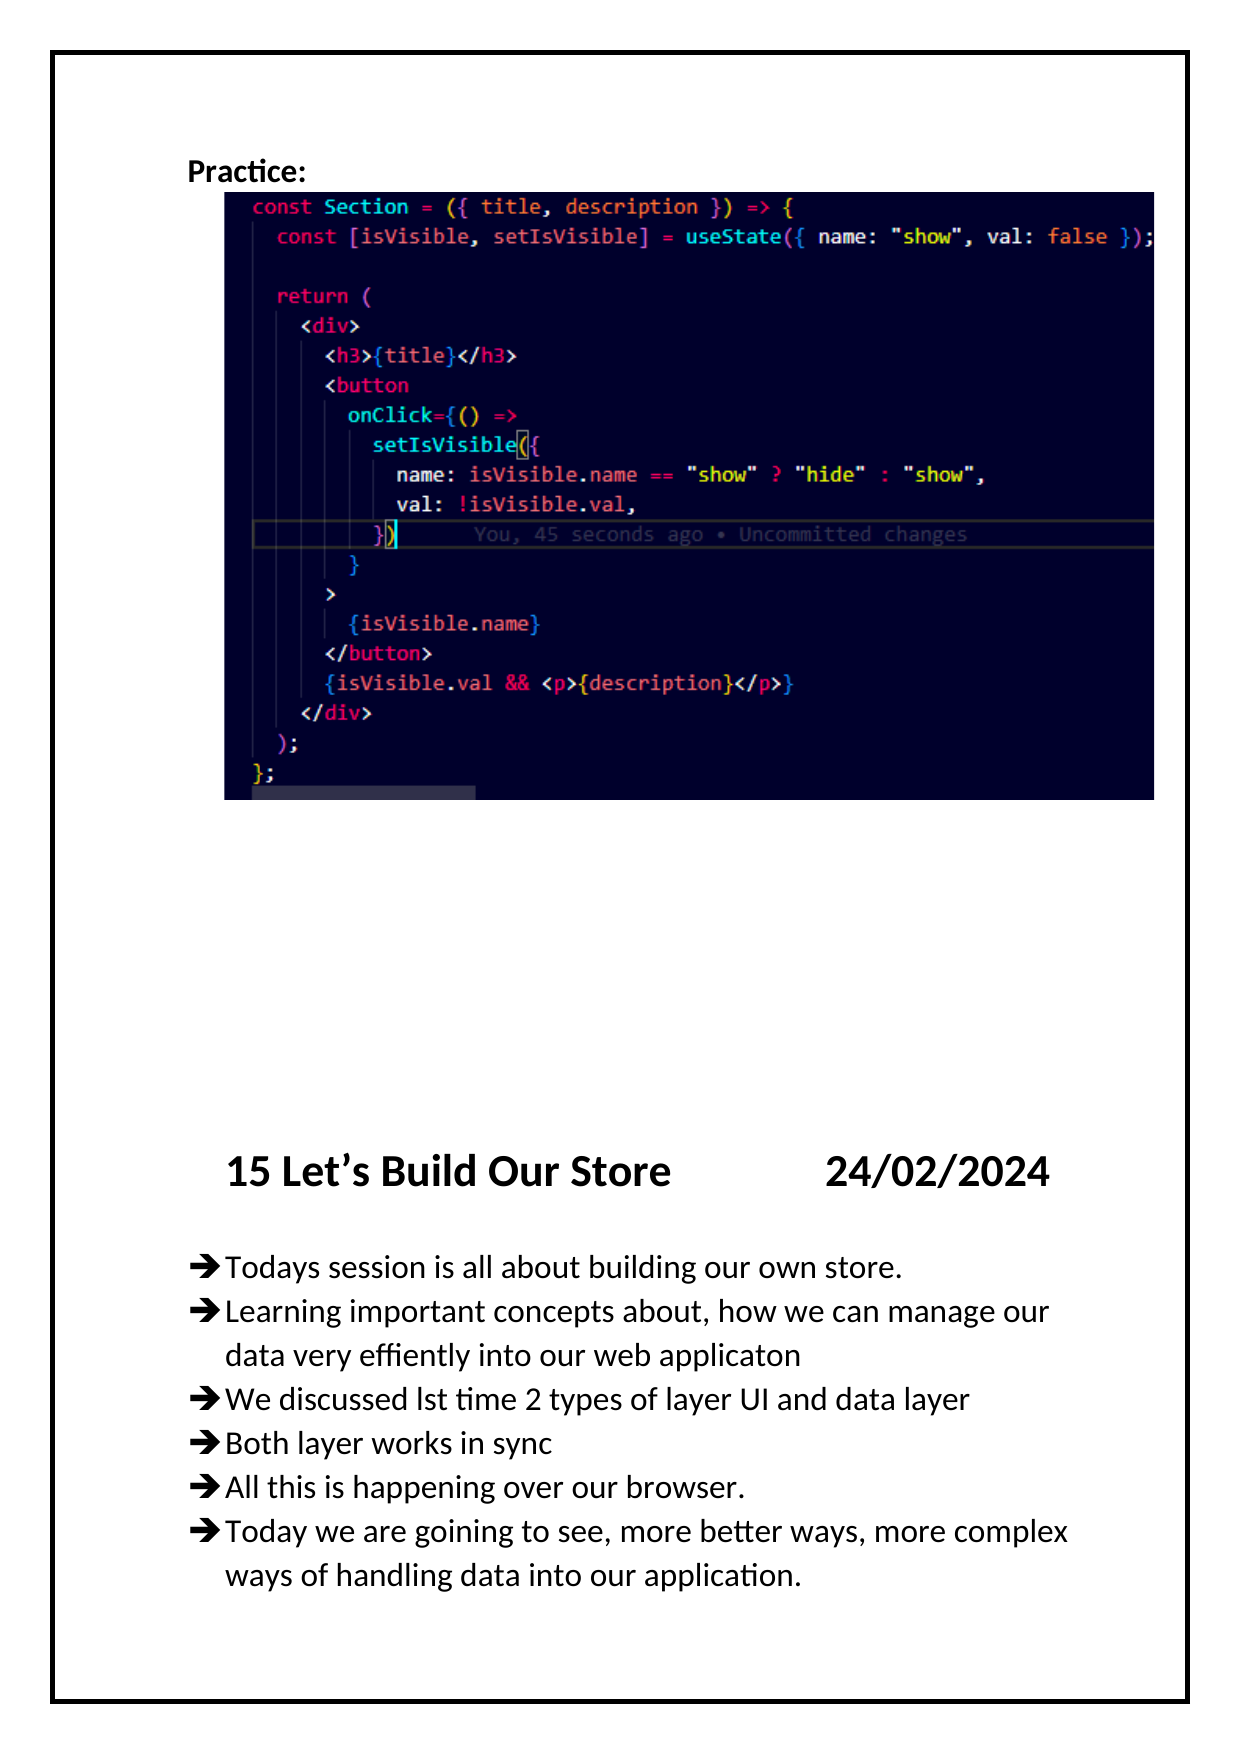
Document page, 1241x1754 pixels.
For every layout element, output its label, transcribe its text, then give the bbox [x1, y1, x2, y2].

list Todays session is all about building our own store. [187, 1246, 1090, 1287]
list Both layer works in sync [187, 1422, 1090, 1463]
list Today we are goining to see, more better ways, more complex ways of handling data into our application. [187, 1510, 1090, 1595]
list All this is happening over our browser. [187, 1466, 1090, 1507]
list We discussed lst time 2 types of layer UI and data layer [187, 1378, 1090, 1419]
list Learning important concepts about, how we can manage our data very effiently into our web applicaton [187, 1290, 1090, 1375]
list 15 Let’s Build Our Store 24/02/2024 [225, 1142, 1090, 1198]
picture [224, 192, 1155, 800]
